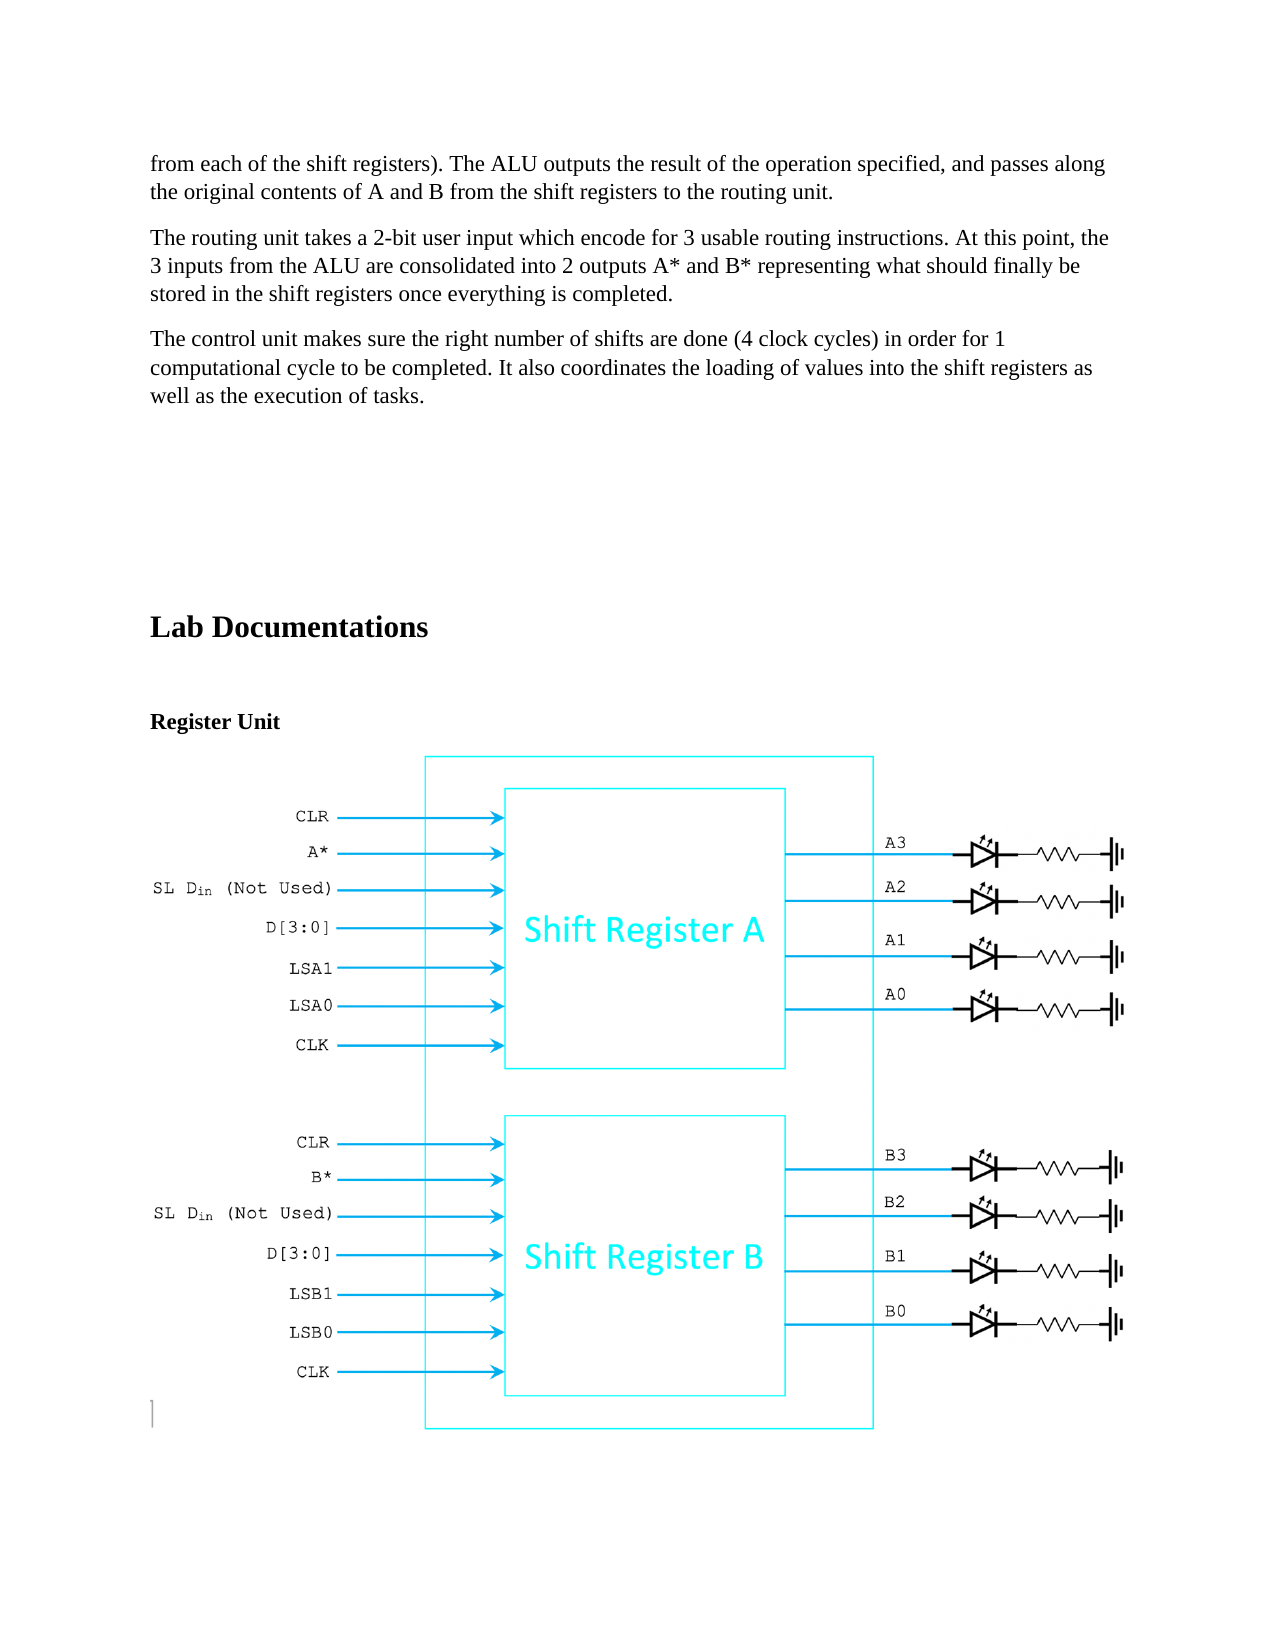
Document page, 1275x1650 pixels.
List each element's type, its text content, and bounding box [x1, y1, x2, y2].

text Register Unit [150, 708, 1125, 735]
text The control unit makes sure the right number of shifts are done (4 clock cycles) in order for 1 computational cycle to be completed. It also coordinates the loading of values into the shift registers as well as the execution of tasks. [150, 326, 1125, 409]
text Lab Documentations [150, 608, 1125, 644]
picture [150, 753, 1125, 1432]
text The routing unit takes a 2-bit user input which encode for 3 usable routing instructions. At this point, the 3 inputs from the ALU are consolidated into 2 outputs A* and B* representing what should finally be stored in the shift registers once everything is completed. [150, 223, 1125, 307]
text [150, 150, 1125, 205]
